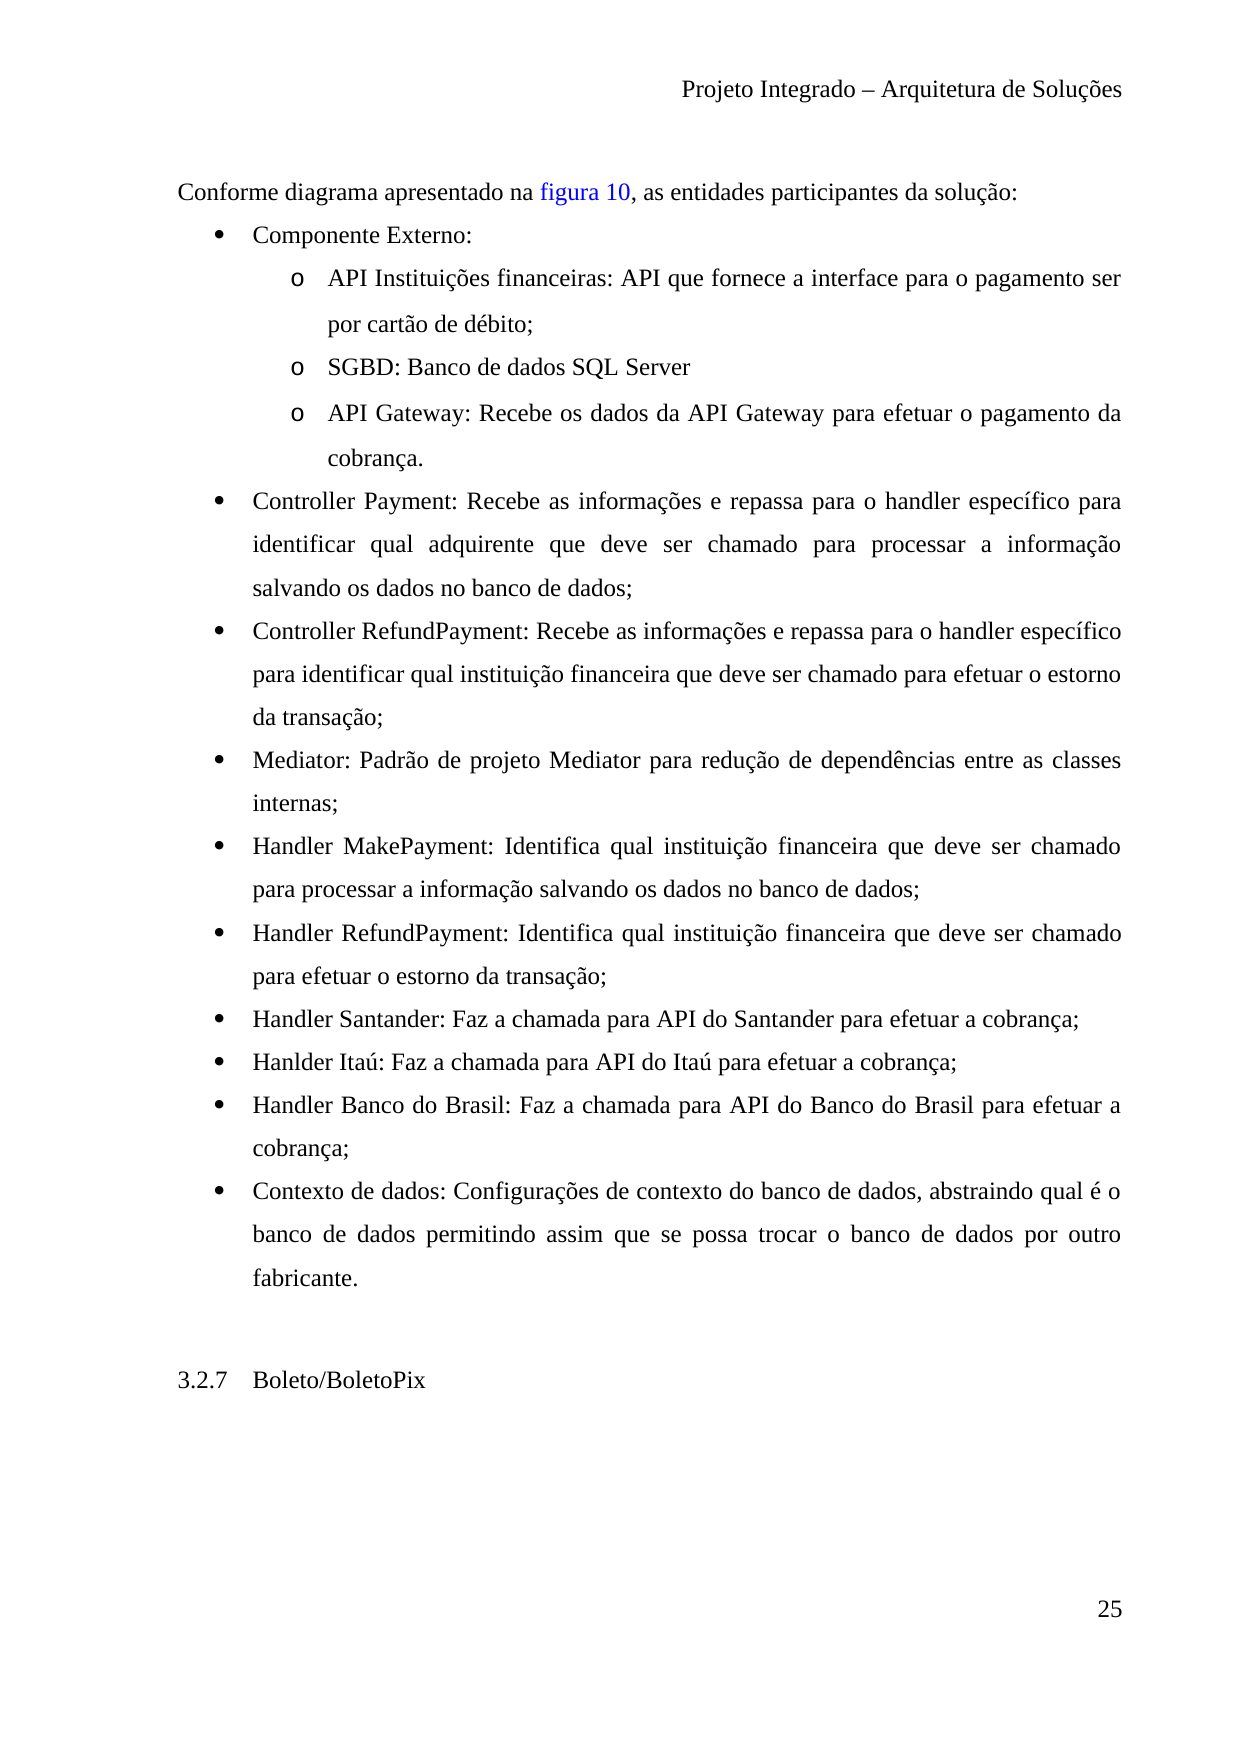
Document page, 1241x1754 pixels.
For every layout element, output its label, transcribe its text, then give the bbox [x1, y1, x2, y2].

subtitle Boleto/BoletoPix [177, 1366, 1122, 1394]
list Controller Payment: Recebe as informações e repassa para o handler específico para identificar qual adquirente que deve ser chamado para processar a informação salvando os dados no banco de dados; [215, 486, 1122, 601]
list API Instituições financeiras: API que fornece a interface para o pagamento ser por cartão de débito; [290, 263, 1122, 337]
list Handler MakePayment: Identifica qual instituição financeira que deve ser chamado para processar a informação salvando os dados no banco de dados; [215, 831, 1122, 903]
list API Gateway: Recebe os dados da API Gateway para efetuar o pagamento da cobrança. [290, 398, 1122, 472]
list Controller RefundPayment: Recebe as informações e repassa para o handler específico para identificar qual instituição financeira que deve ser chamado para efetuar o estorno da transação; [215, 616, 1122, 731]
text Conforme diagrama apresentado na figura 10, as entidades participantes da solução: [177, 177, 1122, 206]
list SGBD: Banco de dados SQL Server [290, 352, 1122, 383]
list Handler Santander: Faz a chamada para API do Santander para efetuar a cobrança; [215, 1004, 1122, 1033]
list Mediator: Padrão de projeto Mediator para redução de dependências entre as classes internas; [215, 745, 1122, 817]
list Handler Banco do Brasil: Faz a chamada para API do Banco do Brasil para efetuar a cobrança; [215, 1090, 1122, 1162]
list Hanlder Itaú: Faz a chamada para API do Itaú para efetuar a cobrança; [215, 1047, 1122, 1076]
list Handler RefundPayment: Identifica qual instituição financeira que deve ser chamado para efetuar o estorno da transação; [215, 918, 1122, 989]
list Contexto de dados: Configurações de contexto do banco de dados, abstraindo qual é o banco de dados permitindo assim que se possa trocar o banco de dados por outro fabricante. [215, 1176, 1122, 1291]
list Componente Externo: [215, 220, 1122, 249]
